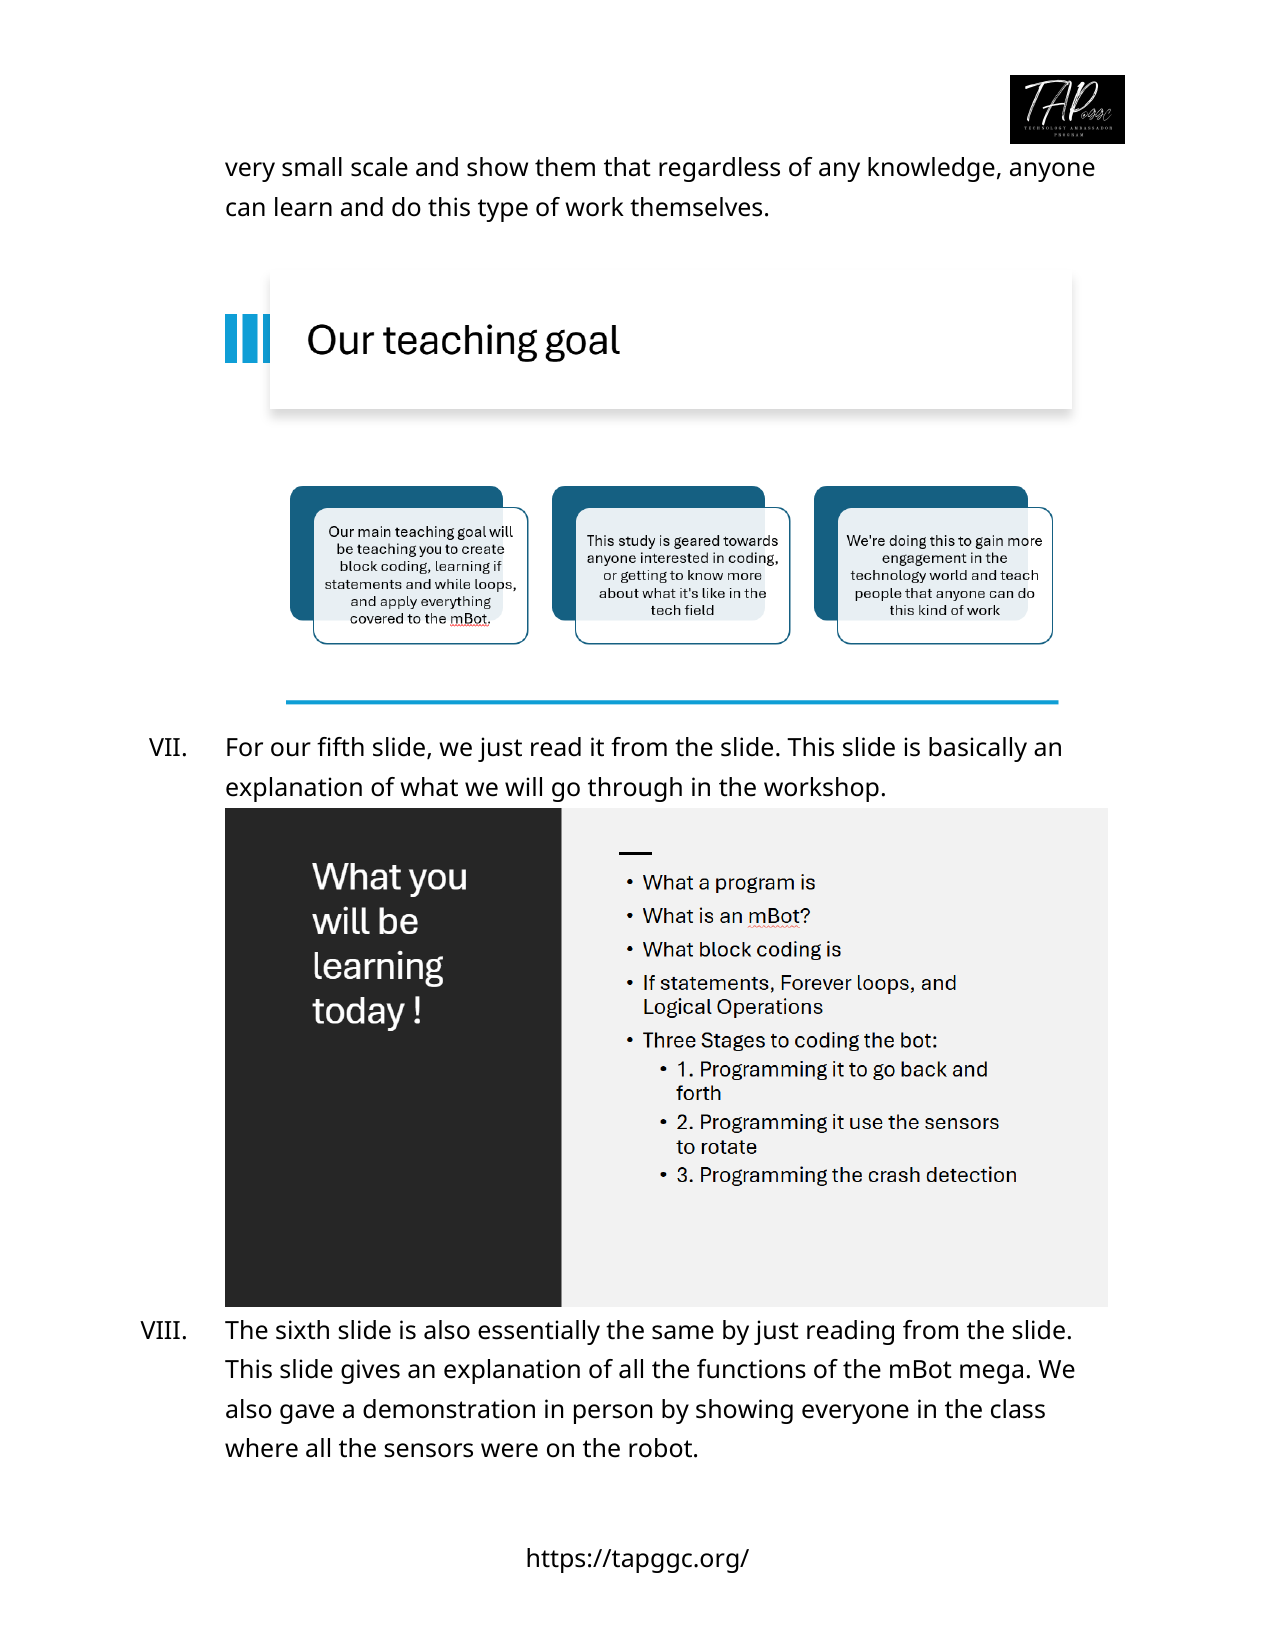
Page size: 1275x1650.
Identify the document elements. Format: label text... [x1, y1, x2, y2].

list The sixth slide is also essentially the same by just reading from the slide. This slide gives an explanation of all the functions of the mBot mega. We also gave a demonstration in person by showing everyone in the class where all the sensors were on the robot. [187, 1312, 1125, 1465]
picture [1010, 75, 1125, 144]
picture [225, 228, 1114, 725]
picture [225, 808, 1108, 1307]
list For our fifth slide, we just read it from the slide. This slide is basically an explanation of what we will go through in the workshop. [187, 730, 1125, 803]
